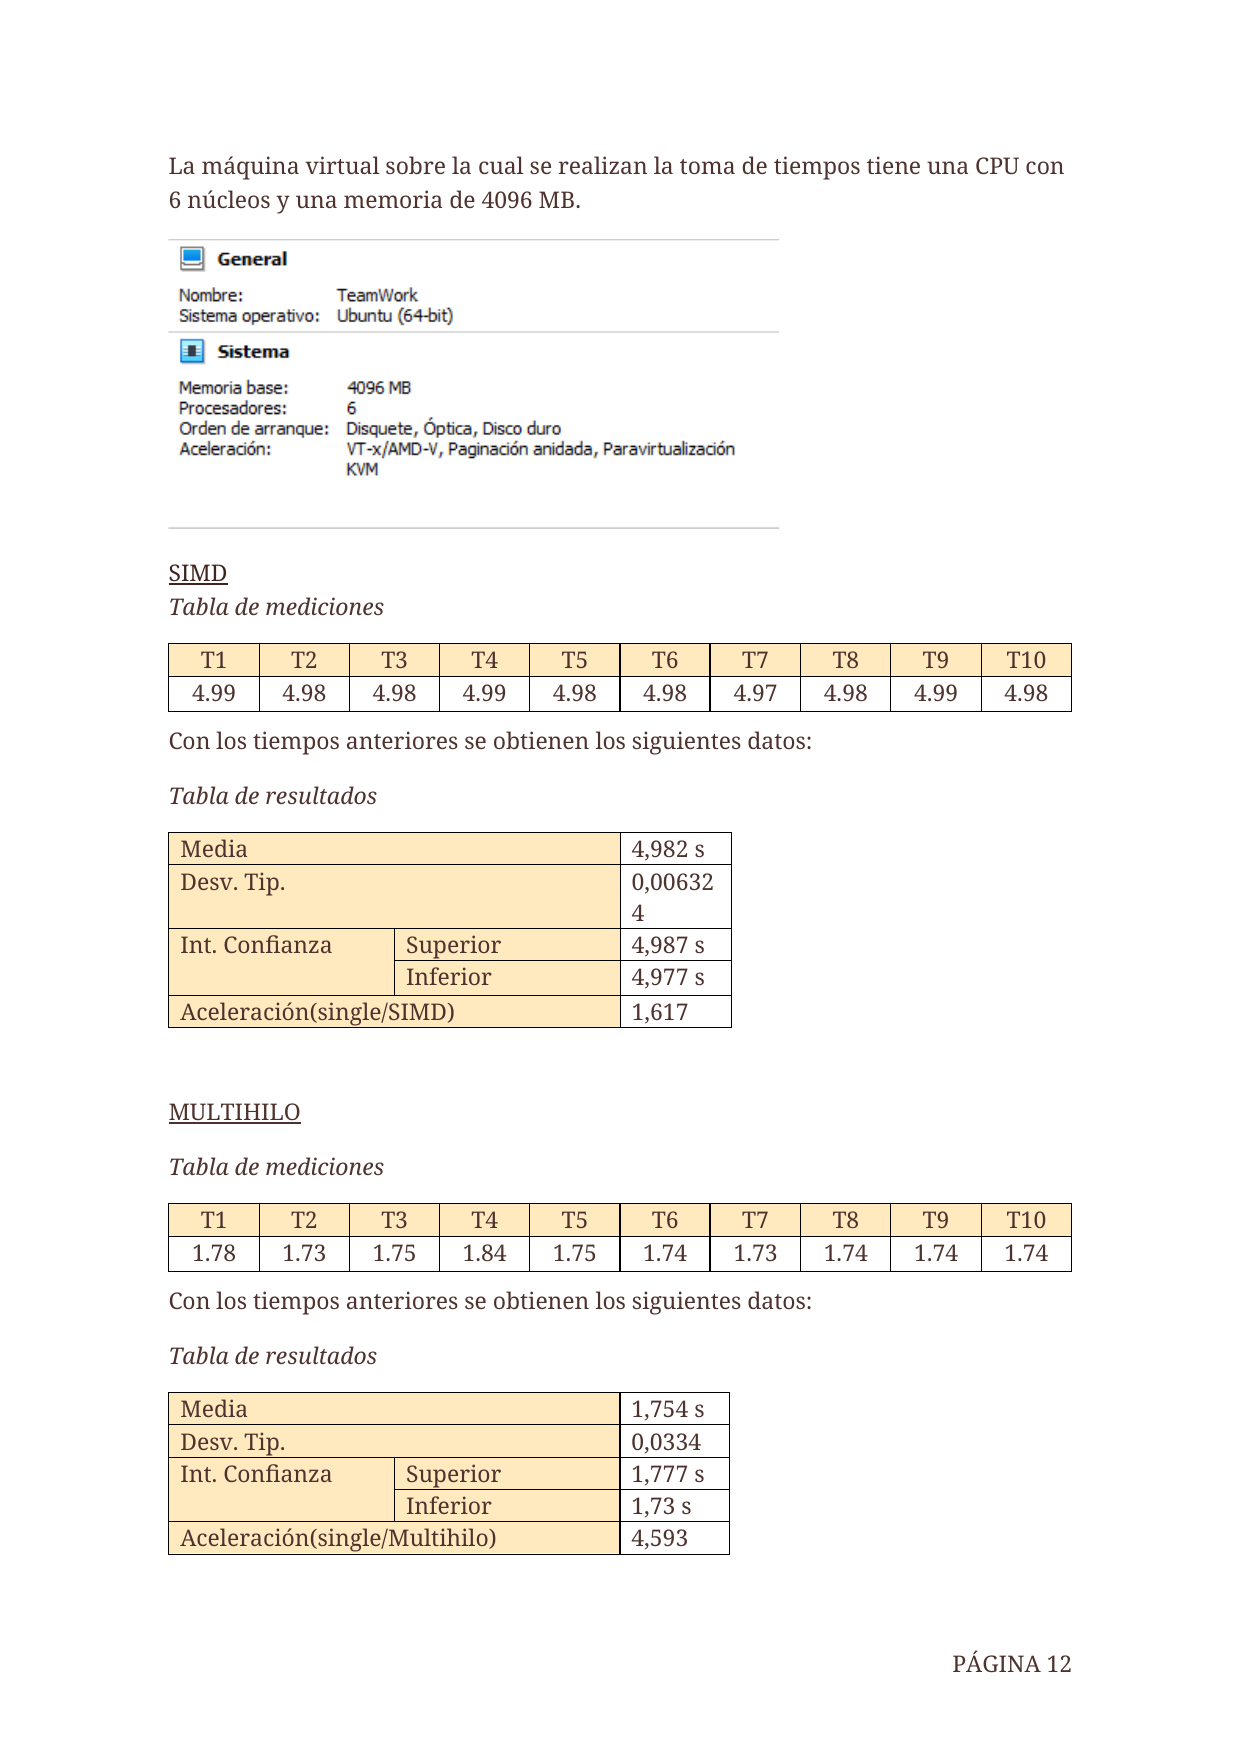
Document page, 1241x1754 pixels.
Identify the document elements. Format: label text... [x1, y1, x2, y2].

table_header Media [169, 833, 620, 864]
table_cell 0,006324 [621, 865, 731, 928]
subtitle SIMD [168, 557, 1072, 588]
table_header T10 [982, 644, 1071, 676]
table_cell Inferior [395, 1490, 619, 1521]
table_header T1 [169, 644, 259, 676]
table_cell Aceleración(single/Multihilo) [169, 1522, 619, 1553]
table_cell 4.97 [711, 677, 800, 711]
table_cell 1.74 [891, 1237, 981, 1271]
table_header T1 [169, 1204, 259, 1236]
table_header T8 [801, 644, 890, 676]
table_header T7 [711, 644, 800, 676]
table_header Media [169, 1393, 619, 1424]
text Tabla de resultados [168, 780, 1072, 811]
table_cell 4.98 [621, 677, 709, 711]
table_cell Desv. Tip. [169, 865, 620, 928]
table_cell Desv. Tip. [169, 1425, 619, 1457]
table_cell 1.73 [260, 1237, 349, 1271]
table_header T10 [982, 1204, 1071, 1236]
table_header T7 [711, 1204, 800, 1236]
table_header T5 [530, 644, 619, 676]
table_cell 1.78 [169, 1237, 259, 1271]
table_header T9 [891, 644, 981, 676]
picture [168, 239, 780, 529]
table_cell Int. Confianza [169, 929, 394, 995]
table_cell Aceleración(single/SIMD) [169, 996, 620, 1027]
table_cell 4.98 [260, 677, 349, 711]
table_header T3 [350, 644, 439, 676]
table_cell 1.73 [711, 1237, 800, 1271]
table_cell 1.74 [982, 1237, 1071, 1271]
table_cell 1,777 s [621, 1458, 729, 1489]
table_cell 1.74 [621, 1237, 709, 1271]
table_cell 4.99 [891, 677, 981, 711]
table_cell 4,593 [621, 1522, 729, 1553]
table_header T4 [440, 644, 529, 676]
table_cell Inferior [395, 961, 620, 995]
table_header T6 [621, 644, 709, 676]
table_cell 1.74 [801, 1237, 890, 1271]
table_header T2 [260, 644, 349, 676]
table_cell 4.98 [350, 677, 439, 711]
text Tabla de mediciones [168, 591, 1072, 622]
table_header T8 [801, 1204, 890, 1236]
table_cell 1.84 [440, 1237, 529, 1271]
text La máquina virtual sobre la cual se realizan la toma de tiempos tiene una CPU con 6 núcleos y una memoria de 4096 MB. [168, 150, 1072, 216]
table_cell 1,617 [621, 996, 731, 1027]
table_cell 4.98 [982, 677, 1071, 711]
table_cell Superior [395, 1458, 619, 1489]
table_cell 4.99 [440, 677, 529, 711]
table_header T5 [530, 1204, 619, 1236]
table_cell 0,0334 [621, 1425, 729, 1457]
text Con los tiempos anteriores se obtienen los siguientes datos: [168, 725, 1072, 756]
table_header T3 [350, 1204, 439, 1236]
table_header T6 [621, 1204, 709, 1236]
table_cell 4.99 [169, 677, 259, 711]
text Tabla de mediciones [168, 1151, 1072, 1182]
table_header 1,754 s [621, 1393, 729, 1424]
table_cell 4,977 s [621, 961, 731, 995]
text Tabla de resultados [168, 1340, 1072, 1371]
table_header T2 [260, 1204, 349, 1236]
table_cell 1,73 s [621, 1490, 729, 1521]
table_cell 1.75 [350, 1237, 439, 1271]
table_cell 4.98 [530, 677, 619, 711]
table_cell 1.75 [530, 1237, 619, 1271]
table_cell Int. Confianza [169, 1458, 394, 1521]
table_header T4 [440, 1204, 529, 1236]
table_cell 4,987 s [621, 929, 731, 960]
text MULTIHILO [168, 1096, 1072, 1127]
text Con los tiempos anteriores se obtienen los siguientes datos: [168, 1285, 1072, 1316]
table_cell 4.98 [801, 677, 890, 711]
table_cell Superior [395, 929, 620, 960]
table_header T9 [891, 1204, 981, 1236]
table_header 4,982 s [621, 833, 731, 864]
